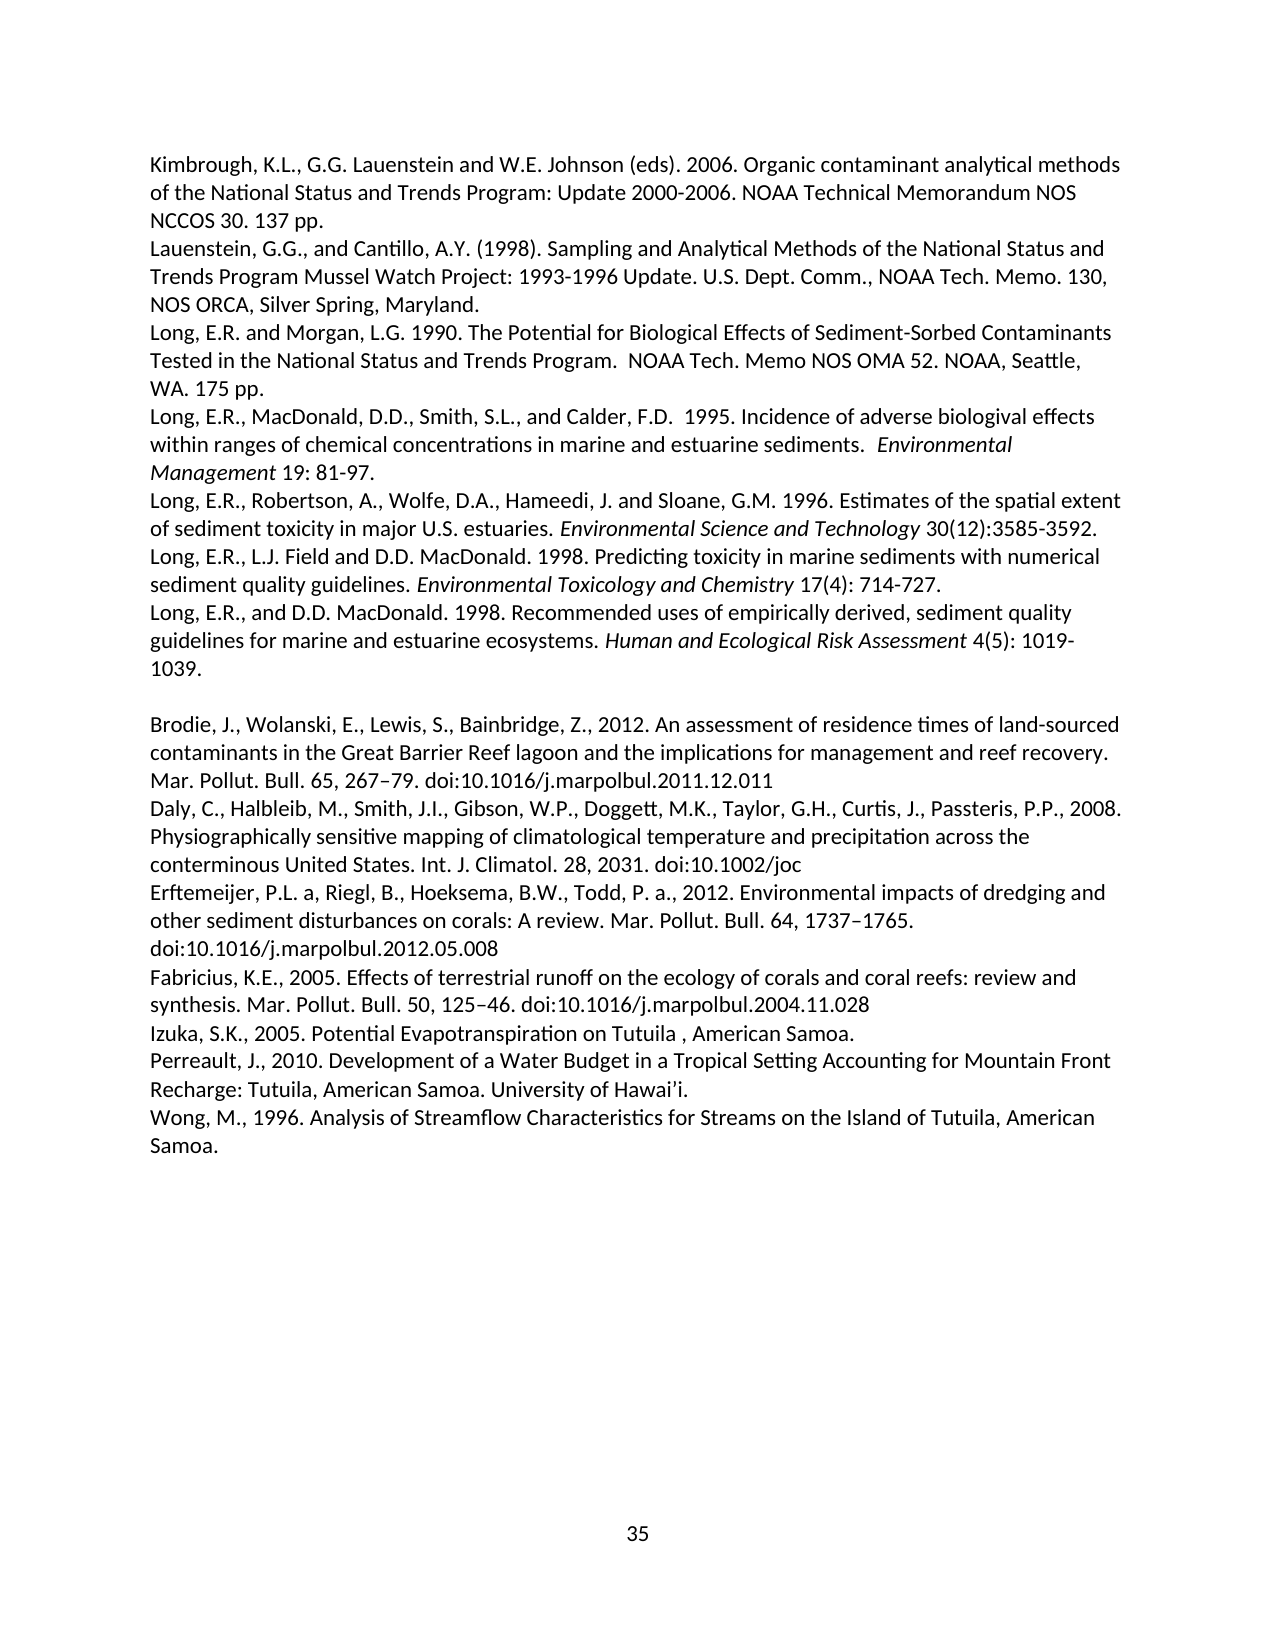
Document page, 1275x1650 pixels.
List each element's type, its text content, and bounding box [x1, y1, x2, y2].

text Lauenstein, G.G., and Cantillo, A.Y. (1998). Sampling and Analytical Methods of the National Status and Trends Program Mussel Watch Project: 1993-1996 Update. U.S. Dept. Comm., NOAA Tech. Memo. 130, NOS ORCA, Silver Spring, Maryland. [150, 234, 1125, 318]
text Long, E.R., MacDonald, D.D., Smith, S.L., and Calder, F.D. 1995. Incidence of adverse biologival effects within ranges of chemical concentrations in marine and estuarine sediments. Environmental Management 19: 81-97. [150, 402, 1125, 486]
text Long, E.R., and D.D. MacDonald. 1998. Recommended uses of empirically derived, sediment quality guidelines for marine and estuarine ecosystems. Human and Ecological Risk Assessment 4(5): 1019-1039. [150, 598, 1125, 682]
text Erftemeijer, P.L. a, Riegl, B., Hoeksema, B.W., Todd, P. a., 2012. Environmental impacts of dredging and other sediment disturbances on corals: A review. Mar. Pollut. Bull. 64, 1737–1765. doi:10.1016/j.marpolbul.2012.05.008 [150, 878, 1125, 963]
text Brodie, J., Wolanski, E., Lewis, S., Bainbridge, Z., 2012. An assessment of residence times of land-sourced contaminants in the Great Barrier Reef lagoon and the implications for management and reef recovery. Mar. Pollut. Bull. 65, 267–79. doi:10.1016/j.marpolbul.2011.12.011 [150, 710, 1125, 794]
text Long, E.R., Robertson, A., Wolfe, D.A., Hameedi, J. and Sloane, G.M. 1996. Estimates of the spatial extent of sediment toxicity in major U.S. estuaries. Environmental Science and Technology 30(12):3585-3592. [150, 486, 1125, 542]
text Fabricius, K.E., 2005. Effects of terrestrial runoff on the ecology of corals and coral reefs: review and synthesis. Mar. Pollut. Bull. 50, 125–46. doi:10.1016/j.marpolbul.2004.11.028 [150, 963, 1125, 1019]
text Kimbrough, K.L., G.G. Lauenstein and W.E. Johnson (eds). 2006. Organic contaminant analytical methods of the National Status and Trends Program: Update 2000-2006. NOAA Technical Memorandum NOS NCCOS 30. 137 pp. [150, 150, 1125, 234]
text Wong, M., 1996. Analysis of Streamflow Characteristics for Streams on the Island of Tutuila, American Samoa. [150, 1103, 1125, 1159]
text Daly, C., Halbleib, M., Smith, J.I., Gibson, W.P., Doggett, M.K., Taylor, G.H., Curtis, J., Passteris, P.P., 2008. Physiographically sensitive mapping of climatological temperature and precipitation across the conterminous United States. Int. J. Climatol. 28, 2031. doi:10.1002/joc [150, 794, 1125, 878]
text Perreault, J., 2010. Development of a Water Budget in a Tropical Setting Accounting for Mountain Front Recharge: Tutuila, American Samoa. University of Hawai’i. [150, 1047, 1125, 1103]
text Long, E.R., L.J. Field and D.D. MacDonald. 1998. Predicting toxicity in marine sediments with numerical sediment quality guidelines. Environmental Toxicology and Chemistry 17(4): 714-727. [150, 542, 1125, 598]
text Izuka, S.K., 2005. Potential Evapotranspiration on Tutuila , American Samoa. [150, 1019, 1125, 1047]
text Long, E.R. and Morgan, L.G. 1990. The Potential for Biological Effects of Sediment-Sorbed Contaminants Tested in the National Status and Trends Program. NOAA Tech. Memo NOS OMA 52. NOAA, Seattle, WA. 175 pp. [150, 318, 1125, 402]
